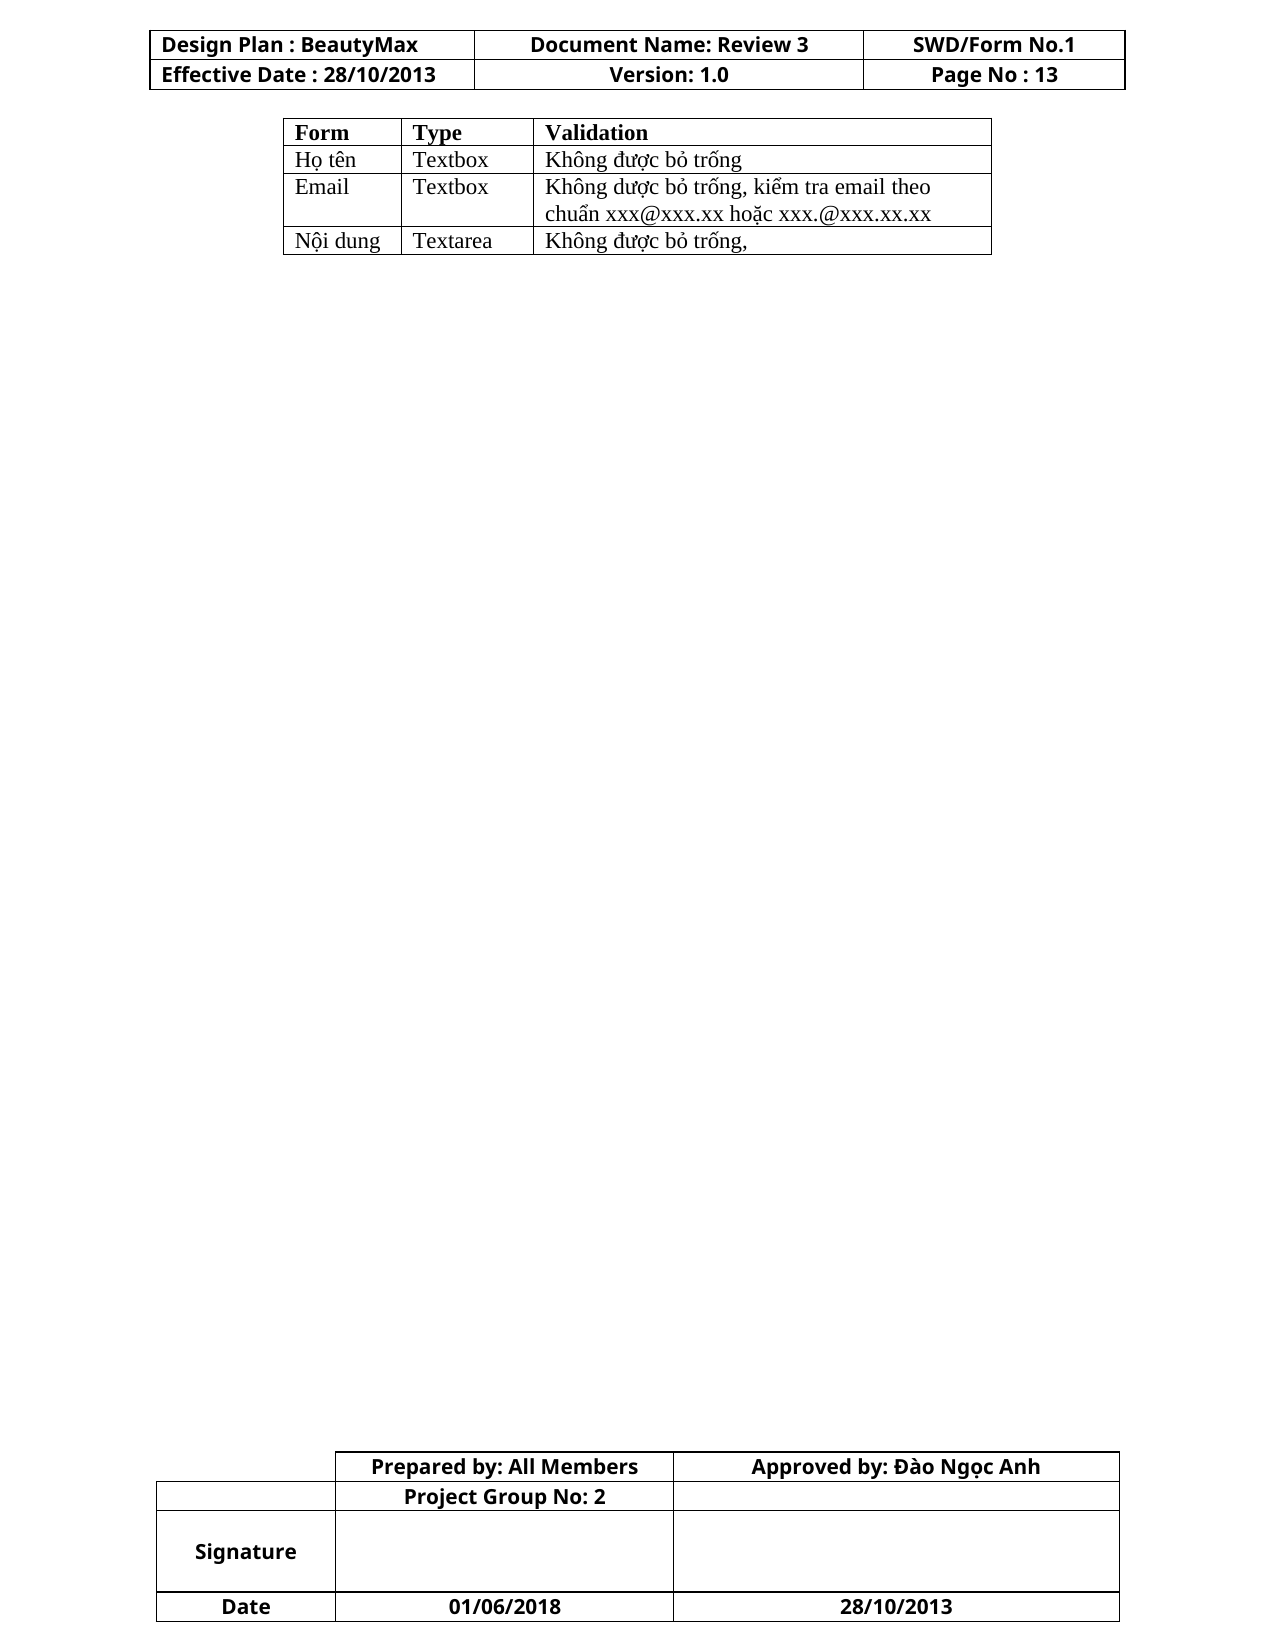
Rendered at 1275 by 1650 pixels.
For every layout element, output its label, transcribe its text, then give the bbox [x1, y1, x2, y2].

table_header Validation [534, 119, 991, 145]
table_header Form [284, 119, 401, 145]
table_cell Không được bỏ trống, [534, 227, 991, 253]
table_cell Textarea [402, 227, 533, 253]
table_cell Họ tên [284, 146, 401, 172]
table_cell Nội dung [284, 227, 401, 253]
table_cell Textbox [402, 146, 533, 172]
table_cell Không được bỏ trống [534, 146, 991, 172]
table_cell Email [284, 174, 401, 226]
table_cell Không dược bỏ trống, kiểm tra email theo chuẩn xxx@xxx.xx hoặc xxx.@xxx.xx.xx [534, 174, 991, 226]
table_cell Textbox [402, 174, 533, 226]
table_header Type [402, 119, 533, 145]
